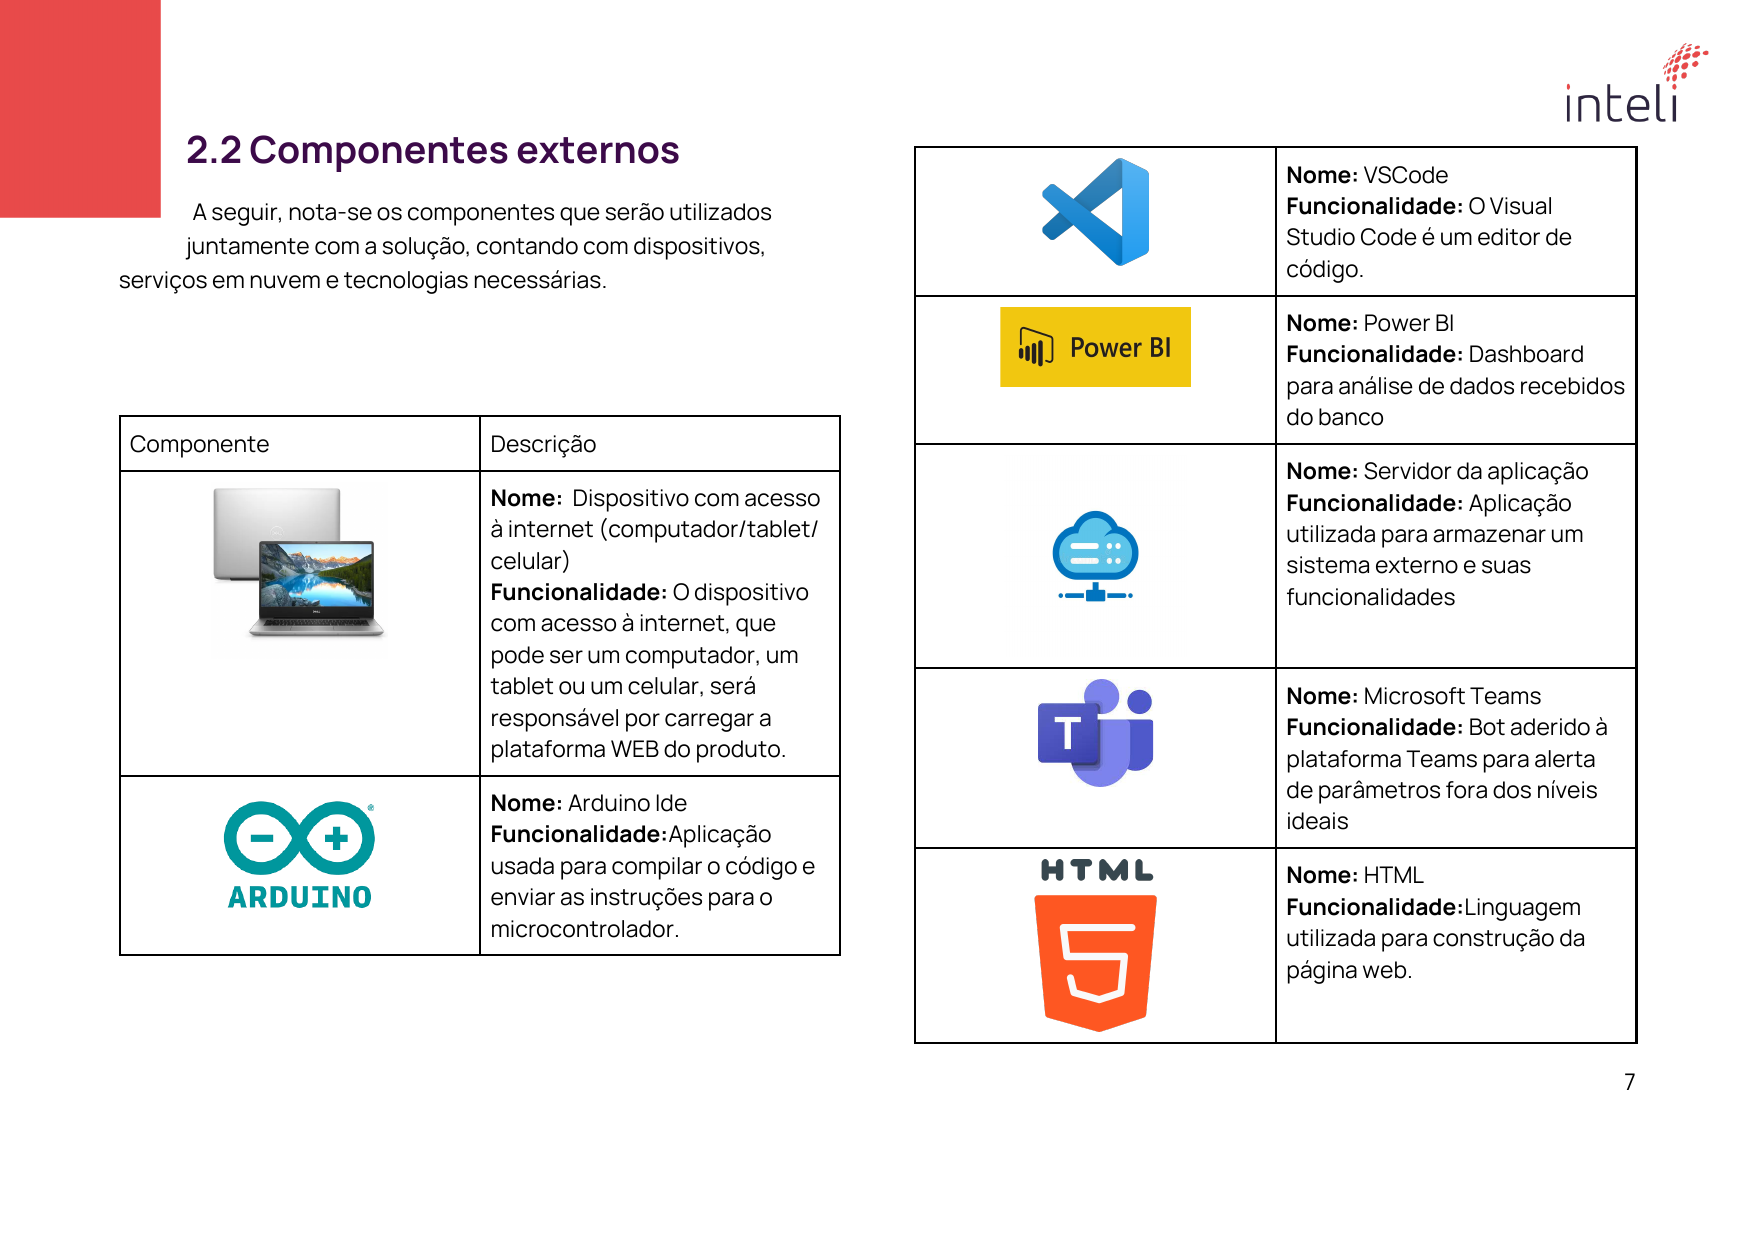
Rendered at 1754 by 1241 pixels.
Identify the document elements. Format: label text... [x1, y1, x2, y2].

table_cell [916, 849, 1275, 1042]
table_header Componente [121, 417, 479, 469]
table_cell Nome: Arduino Ide Funcionalidade:Aplicação usada para compilar o código e enviar as instruções para o microcontrolador. [481, 777, 839, 954]
table_cell Nome: VSCode Funcionalidade: O Visual Studio Code é um editor de código. [1277, 148, 1635, 294]
table_cell [916, 669, 1275, 847]
table_cell Nome: Power BI Funcionalidade: Dashboard para análise de dados recebidos do banco [1277, 297, 1635, 443]
picture [1038, 679, 1154, 787]
table_cell Nome: Servidor da aplicação Funcionalidade: Aplicação utilizada para armazenar um sistema externo e suas funcionalidades [1277, 445, 1635, 667]
table_cell Nome: Microsoft Teams Funcionalidade: Bot aderido à plataforma Teams para alerta de parâmetros fora dos níveis ideais [1277, 669, 1635, 847]
table_cell Nome: HTML Funcionalidade:Linguagem utilizada para construção da página web. [1277, 849, 1635, 1042]
table_header Descrição [481, 417, 839, 469]
picture [1004, 455, 1187, 657]
picture [1566, 43, 1709, 122]
picture [210, 787, 389, 923]
picture [1042, 158, 1149, 266]
table_cell [916, 445, 1275, 667]
subtitle 2.2 Componentes externos [118, 124, 839, 175]
table_cell Nome: Dispositivo com acesso à internet (computador/tablet/ celular) Funcionalidade: O dispositivo com acesso à internet, que pode ser um computador, um tablet ou um celular, será responsável por carregar a plataforma WEB do produto. [481, 472, 839, 774]
text A seguir, nota-se os componentes que serão utilizados juntamente com a solução, contando com dispositivos, serviços em nuvem e tecnologias necessárias. [118, 196, 839, 295]
table_cell [916, 297, 1275, 443]
table_cell [121, 777, 479, 954]
table_cell [121, 472, 479, 774]
picture [1000, 307, 1191, 387]
picture [1009, 859, 1182, 1032]
picture [211, 482, 388, 659]
table_cell [916, 148, 1275, 294]
picture [0, 0, 161, 218]
